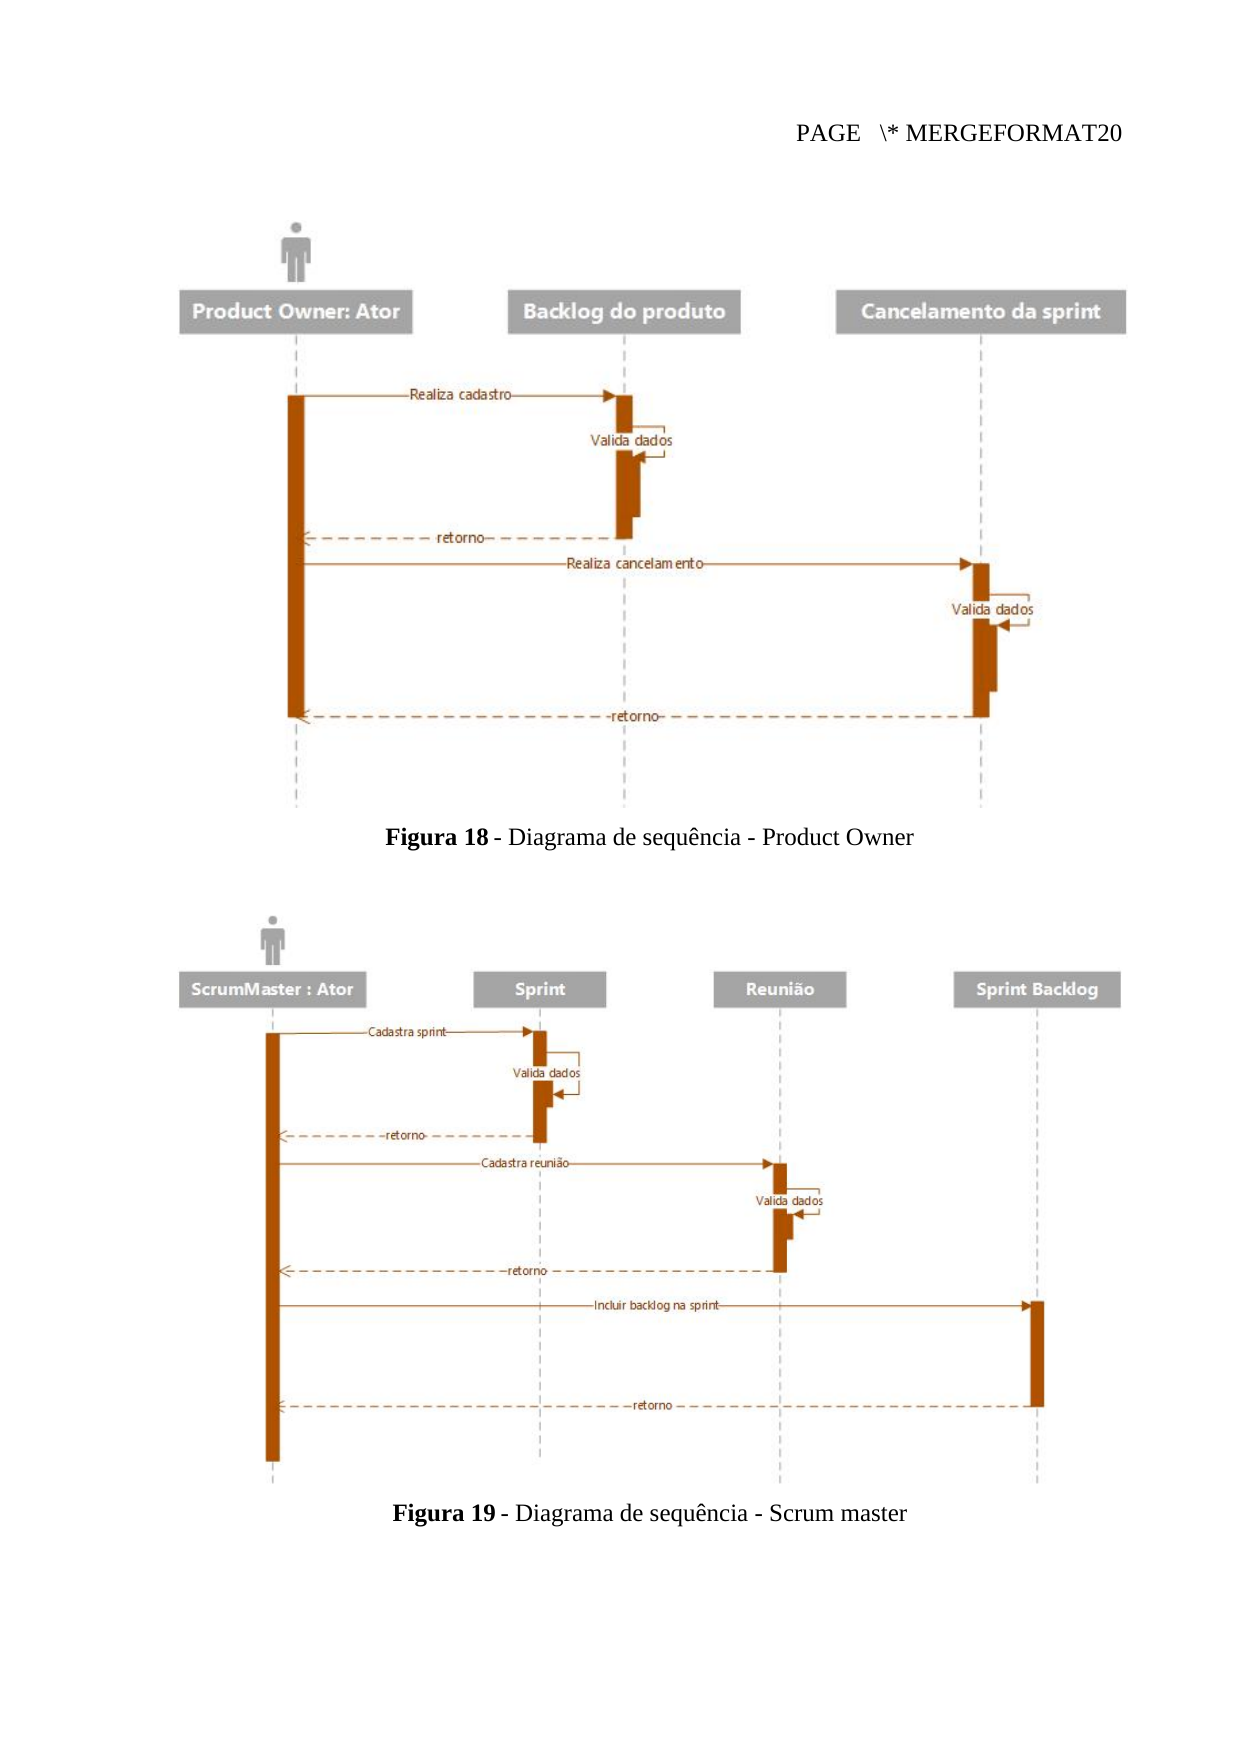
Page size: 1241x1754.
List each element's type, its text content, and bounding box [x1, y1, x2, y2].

text Figura 19 - Diagrama de sequência - Scrum master [177, 1498, 1122, 1526]
picture [177, 220, 1128, 808]
picture [177, 915, 1123, 1484]
text Figura 18 - Diagrama de sequência - Product Owner [177, 822, 1122, 851]
